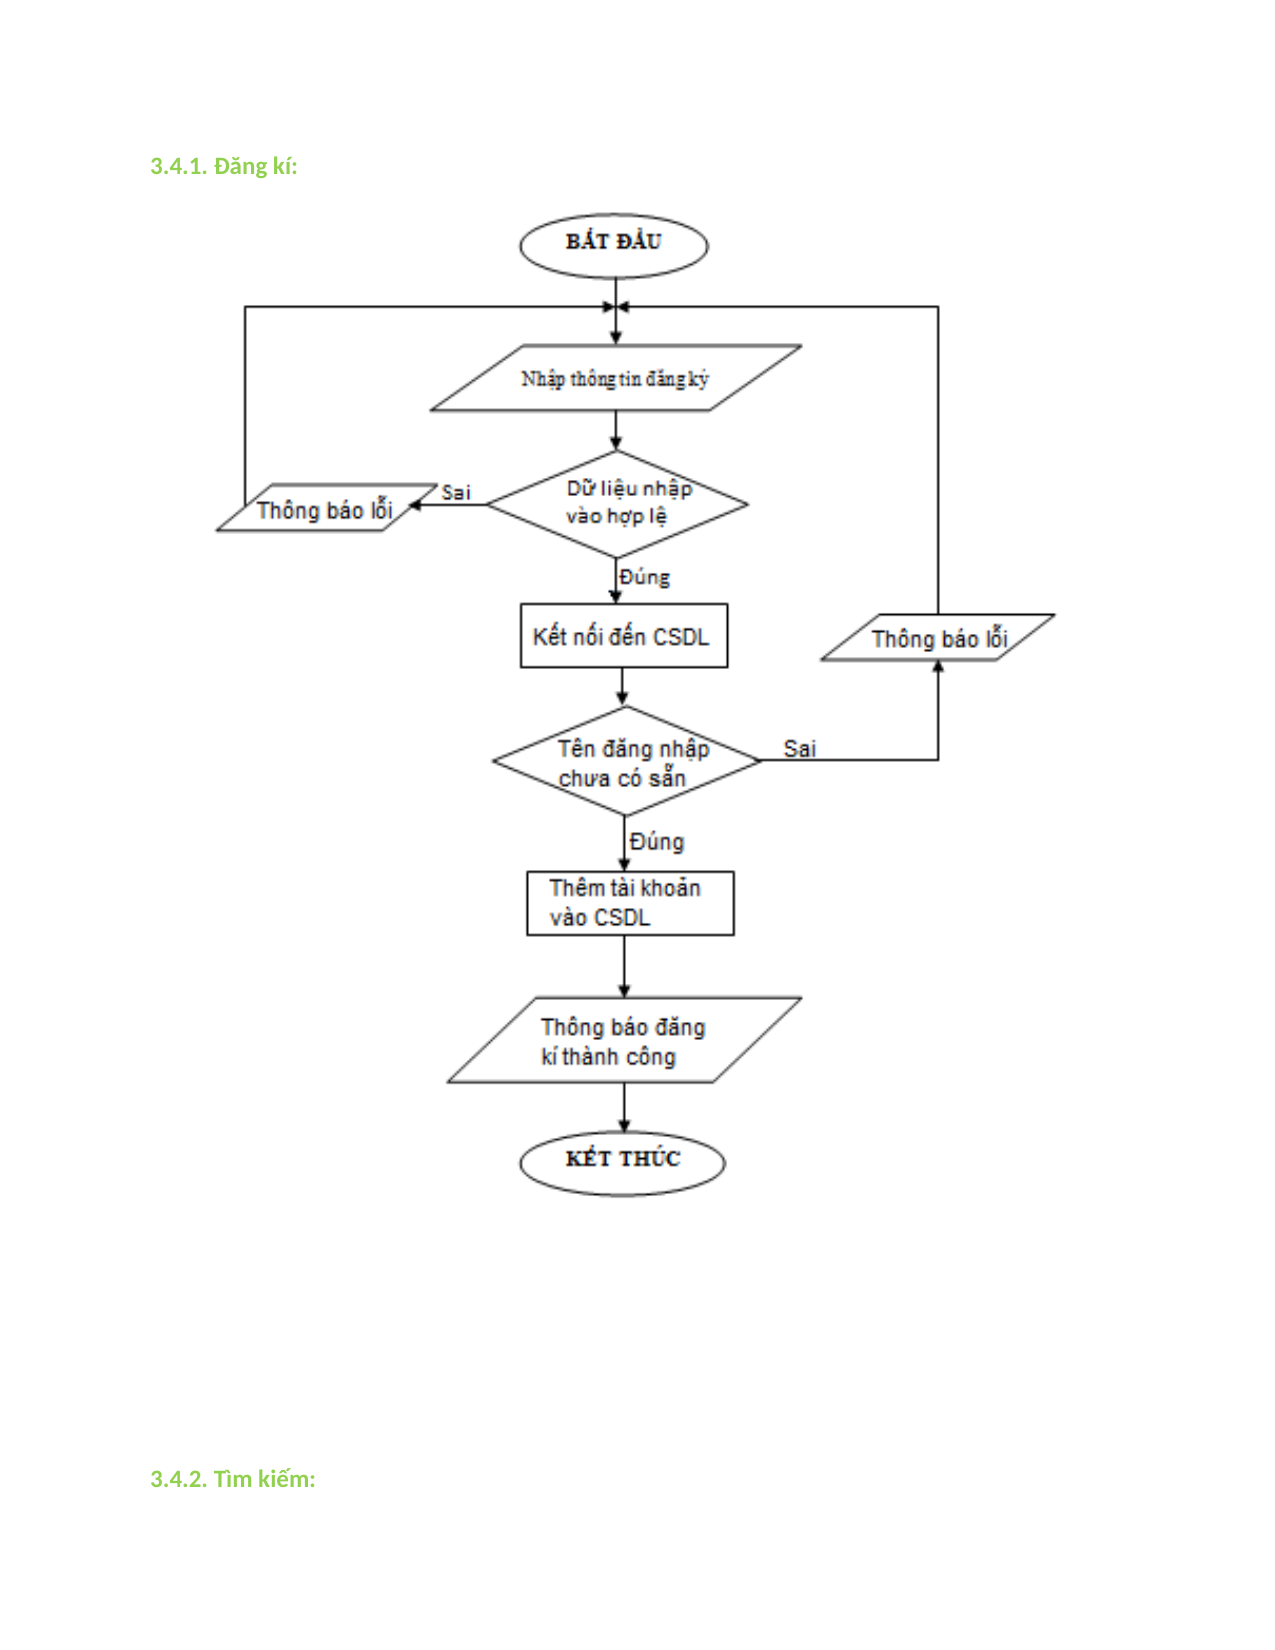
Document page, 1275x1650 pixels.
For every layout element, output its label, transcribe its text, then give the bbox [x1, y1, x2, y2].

picture [213, 205, 1062, 1215]
text 3.4.2. Tìm kiếm: [150, 1463, 1125, 1494]
text 3.4.1. Đăng kí: [150, 150, 1125, 181]
